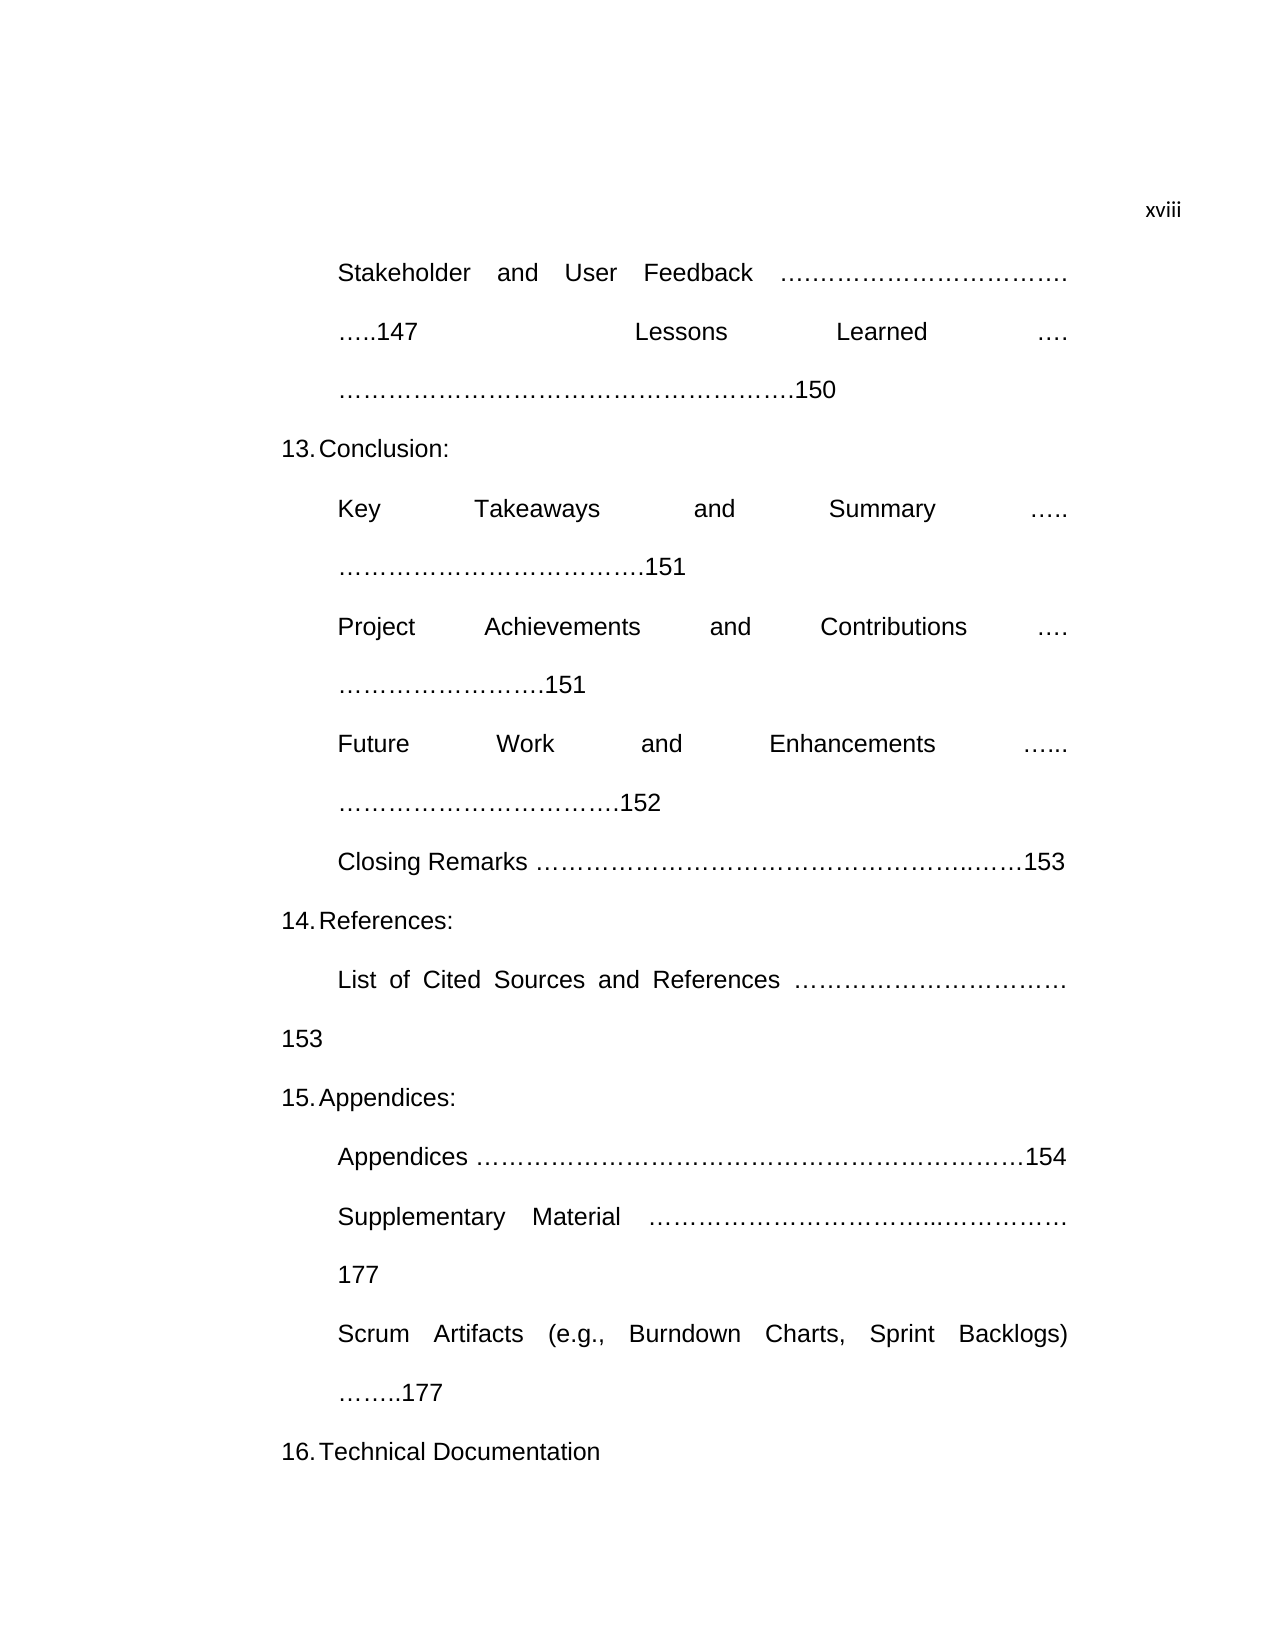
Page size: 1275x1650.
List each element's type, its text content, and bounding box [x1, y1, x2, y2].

text Project Achievements and Contributions ….…………………….151 [337, 611, 1069, 699]
list Conclusion: [281, 434, 1069, 463]
text Appendices …………………………………………………………154 [337, 1142, 1069, 1171]
text Supplementary Material ……………………………...……………177 [337, 1202, 1069, 1289]
text Closing Remarks ……………………………………………..……153 [337, 847, 1069, 876]
text Scrum Artifacts (e.g., Burndown Charts, Sprint Backlogs)……..177 [337, 1319, 1069, 1407]
list References: [281, 906, 1069, 935]
list Technical Documentation [281, 1437, 1069, 1466]
text Key Takeaways and Summary …..……………………………….151 [337, 494, 1069, 581]
list Appendices: [281, 1083, 1069, 1112]
text Stakeholder and User Feedback ….………………………….…..147 Lessons Learned ….……………………………………………….150 [337, 258, 1069, 404]
text List of Cited Sources and References ……………………………153 [281, 965, 1069, 1053]
text Future Work and Enhancements …...…………………………….152 [337, 729, 1069, 817]
